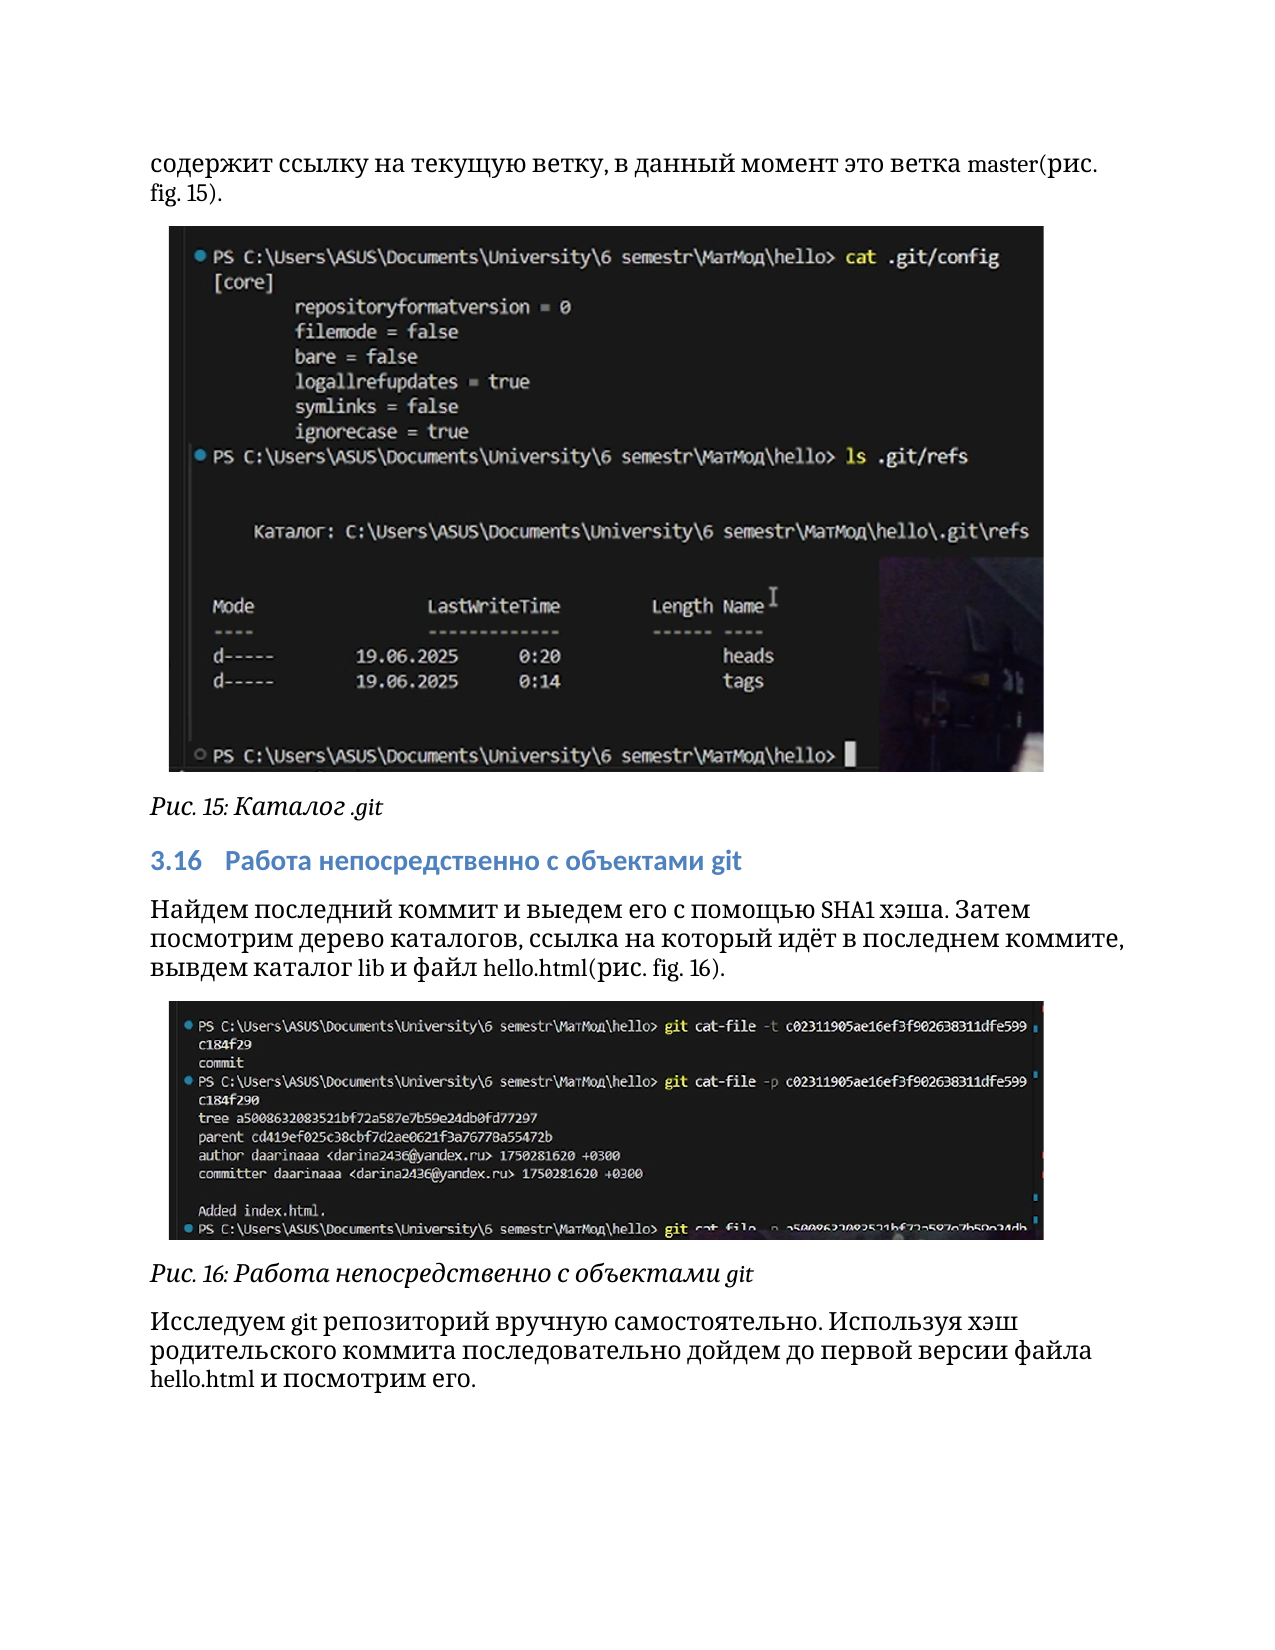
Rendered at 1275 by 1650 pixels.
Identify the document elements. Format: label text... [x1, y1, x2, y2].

text Рис. 16: Работа непосредственно с объектами git [150, 1260, 1125, 1289]
subtitle 3.16 Работа непосредственно с объектами git [150, 842, 1125, 878]
text Найдем последний коммит и выедем его с помощью SHA1 хэша. Затем посмотрим дерево каталогов, ссылка на который идёт в последнем коммите, вывдем каталог lib и файл hello.html(рис. fig. 16). [150, 896, 1125, 983]
text Рис. 15: Каталог .git [150, 792, 1125, 821]
text Исследуем git репозиторий вручную самостоятельно. Используя хэш родительского коммита последовательно дойдем до первой версии файла hello.html и посмотрим его. [150, 1308, 1125, 1394]
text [150, 150, 1125, 207]
picture [168, 226, 1044, 772]
picture [168, 1001, 1044, 1240]
